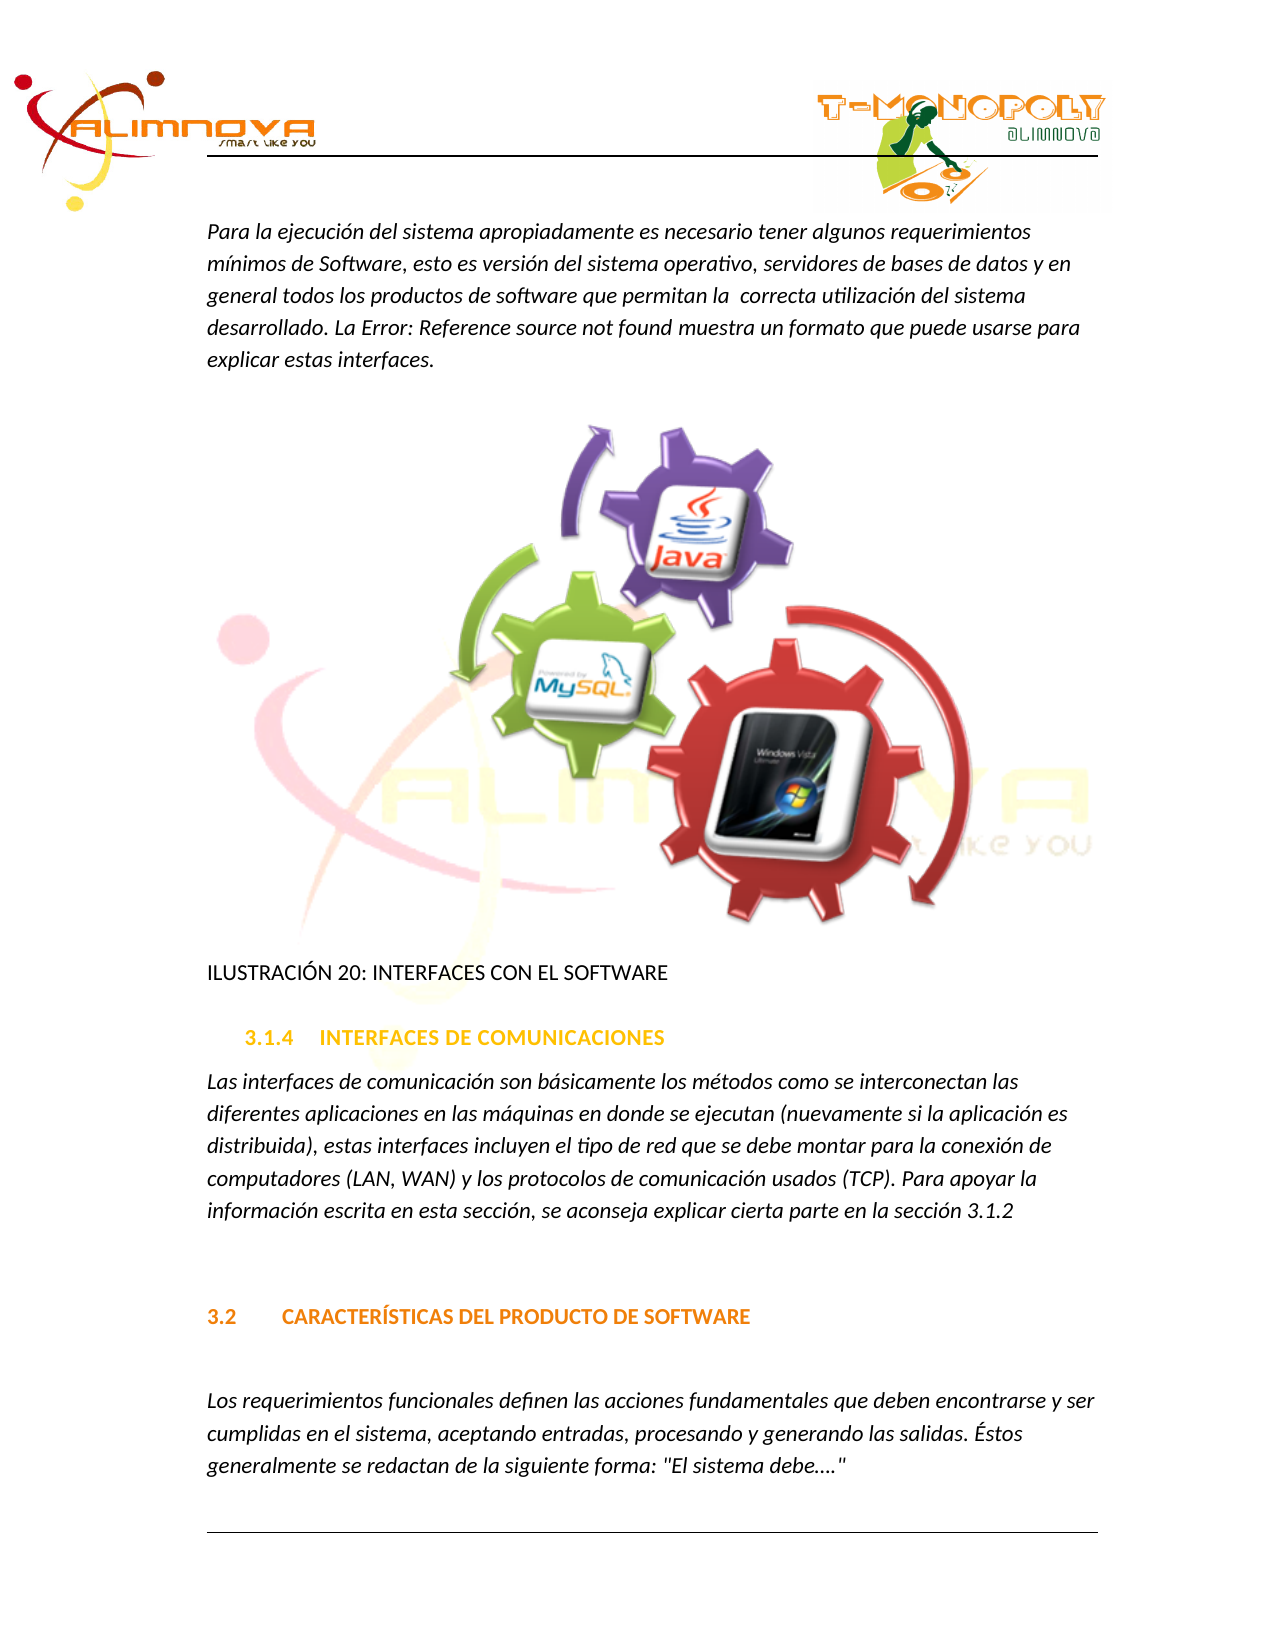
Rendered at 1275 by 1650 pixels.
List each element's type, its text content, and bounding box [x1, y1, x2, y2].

picture [812, 80, 1113, 213]
text Las interfaces de comunicación son básicamente los métodos como se interconectan las diferentes aplicaciones en las máquinas en donde se ejecutan (nuevamente si la aplicación es distribuida), estas interfaces incluyen el tipo de red que se debe montar para la conexión de computadores (LAN, WAN) y los protocolos de comunicación usados (TCP). Para apoyar la información escrita en esta sección, se aconseja explicar cierta parte en la sección 3.1.2 [207, 1067, 1098, 1224]
subtitle CARACTERÍSTICAS DEL PRODUCTO DE SOFTWARE [207, 1302, 1098, 1330]
picture [10, 69, 317, 213]
subtitle INTERFACES DE COMUNICACIONES [244, 1023, 1098, 1051]
text Los requerimientos funcionales definen las acciones fundamentales que deben encontrarse y ser cumplidas en el sistema, aceptando entradas, procesando y generando las salidas. Éstos generalmente se redactan de la siguiente forma: "El sistema debe…." [207, 1387, 1098, 1479]
